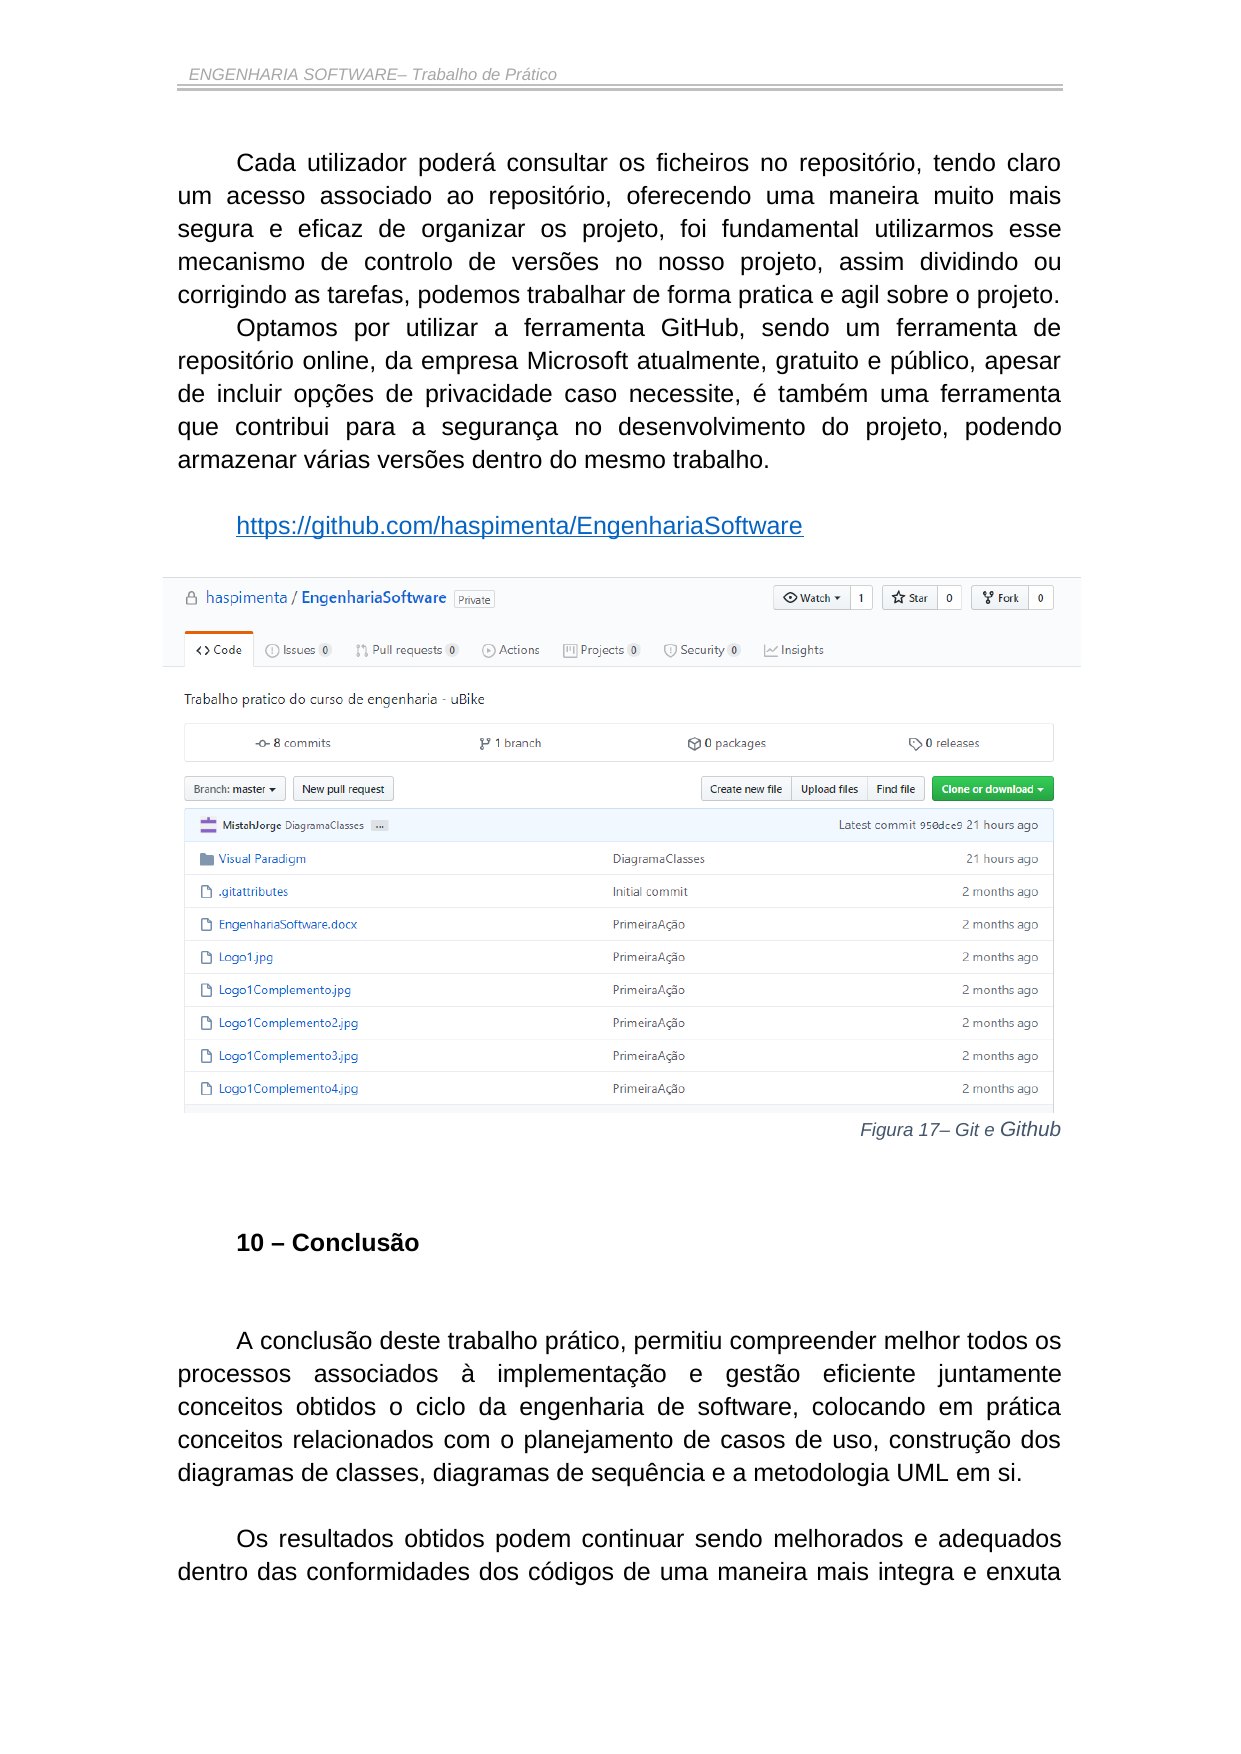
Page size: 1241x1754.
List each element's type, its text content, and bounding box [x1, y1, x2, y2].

text Figura 17– Git e Github [177, 1117, 1063, 1141]
picture [162, 576, 1082, 1113]
text https://github.com/haspimenta/EngenhariaSoftware [177, 511, 1063, 539]
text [177, 1524, 1063, 1586]
text Cada utilizador poderá consultar os ficheiros no repositório, tendo claro um acesso associado ao repositório, oferecendo uma maneira muito mais segura e eficaz de organizar os projeto, foi fundamental utilizarmos esse mecanismo de controlo de versões no nosso projeto, assim dividindo ou corrigindo as tarefas, podemos trabalhar de forma pratica e agil sobre o projeto. [177, 148, 1063, 308]
text Optamos por utilizar a ferramenta GitHub, sendo um ferramenta de repositório online, da empresa Microsoft atualmente, gratuito e público, apesar de incluir opções de privacidade caso necessite, é também uma ferramenta que contribui para a segurança no desenvolvimento do projeto, podendo armazenar várias versões dentro do mesmo trabalho. [177, 313, 1063, 473]
text A conclusão deste trabalho prático, permitiu compreender melhor todos os processos associados à implementação e gestão eficiente juntamente conceitos obtidos o ciclo da engenharia de software, colocando em prática conceitos relacionados com o planejamento de casos de uso, construção dos diagramas de classes, diagramas de sequência e a metodologia UML em si. [177, 1326, 1063, 1487]
subtitle 10 – Conclusão [177, 1228, 1063, 1257]
